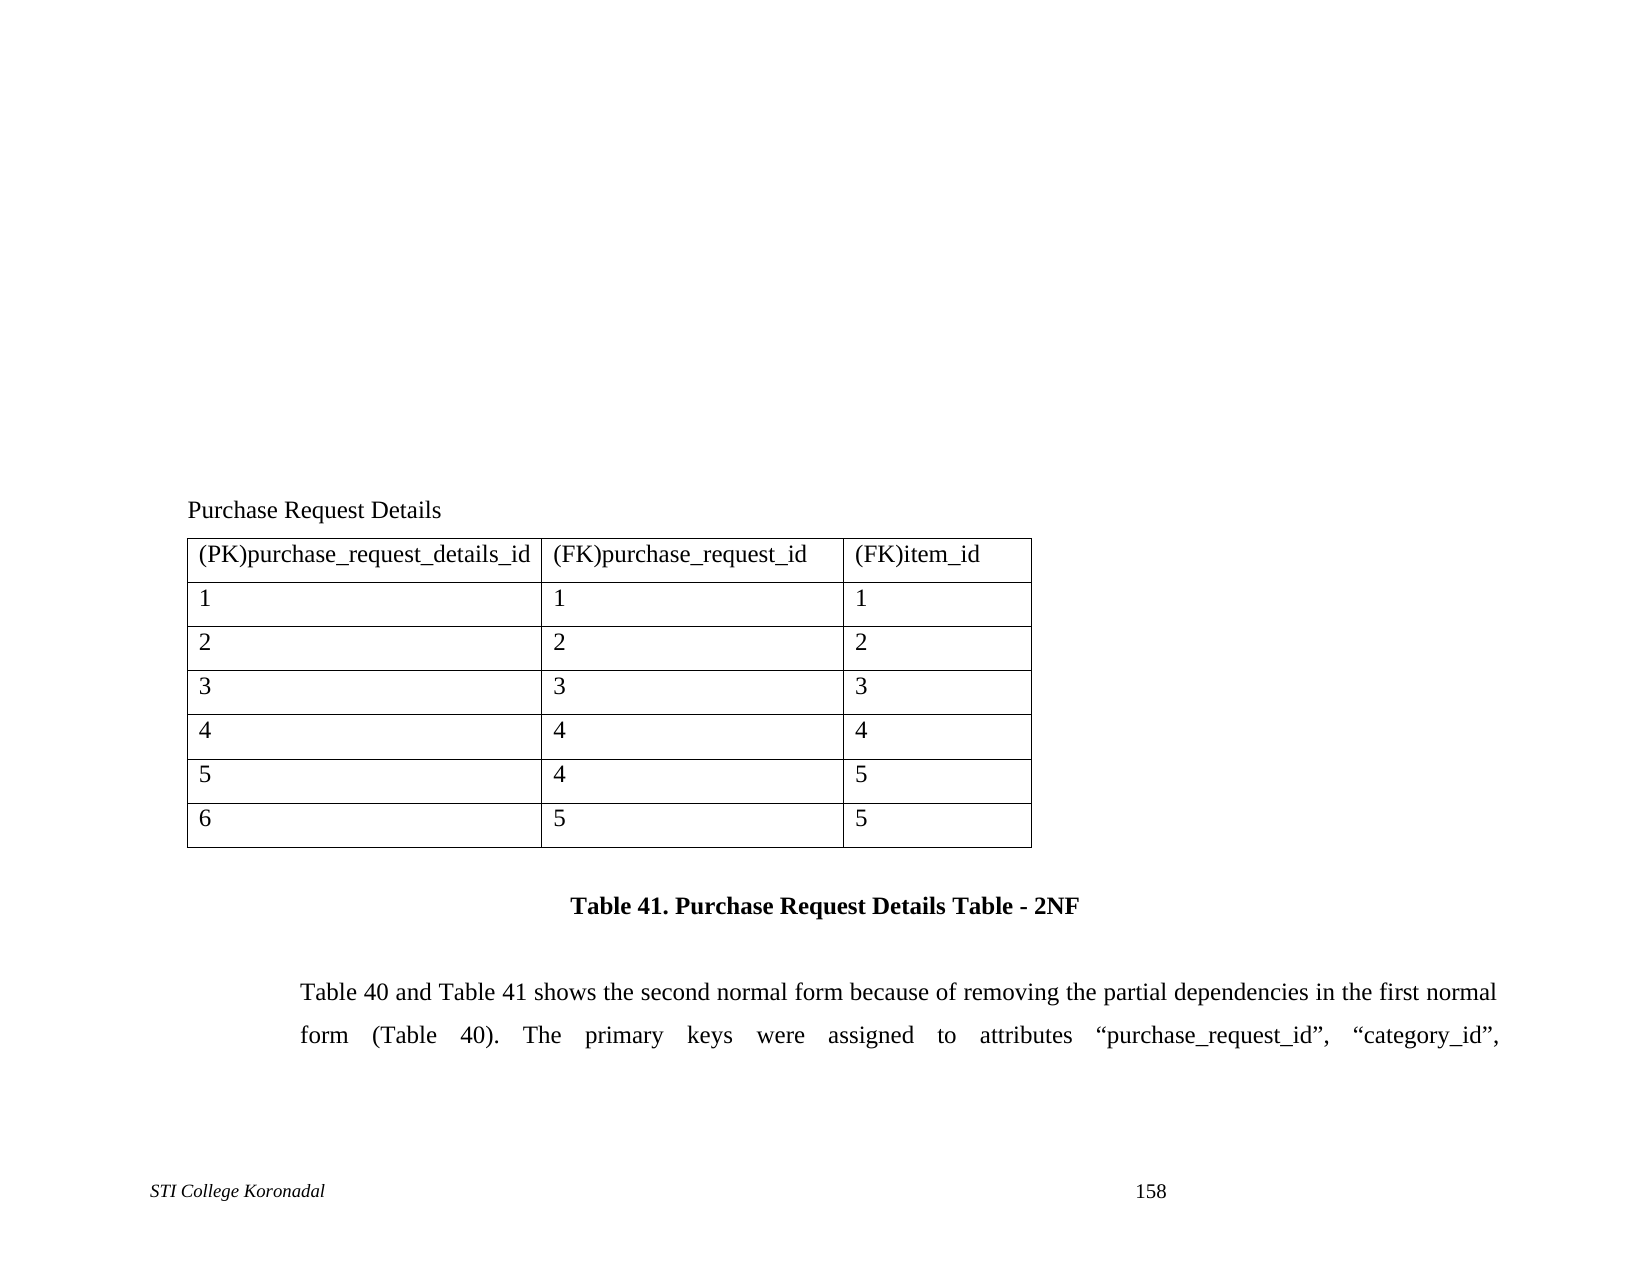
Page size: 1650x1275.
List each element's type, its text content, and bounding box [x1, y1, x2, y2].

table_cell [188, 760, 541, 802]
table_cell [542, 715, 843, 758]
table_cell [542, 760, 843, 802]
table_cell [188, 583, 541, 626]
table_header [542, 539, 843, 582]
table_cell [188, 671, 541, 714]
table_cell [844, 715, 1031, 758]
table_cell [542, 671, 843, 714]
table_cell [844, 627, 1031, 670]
text Purchase Request Details [150, 495, 1500, 524]
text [300, 977, 1500, 1049]
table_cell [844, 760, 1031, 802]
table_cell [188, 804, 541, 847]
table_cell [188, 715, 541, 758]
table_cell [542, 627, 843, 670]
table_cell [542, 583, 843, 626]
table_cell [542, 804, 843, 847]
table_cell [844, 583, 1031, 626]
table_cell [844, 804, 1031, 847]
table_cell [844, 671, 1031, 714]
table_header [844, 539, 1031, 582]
text Table 41. Purchase Request Details Table - 2NF [150, 891, 1500, 919]
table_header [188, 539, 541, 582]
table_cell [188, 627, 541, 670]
